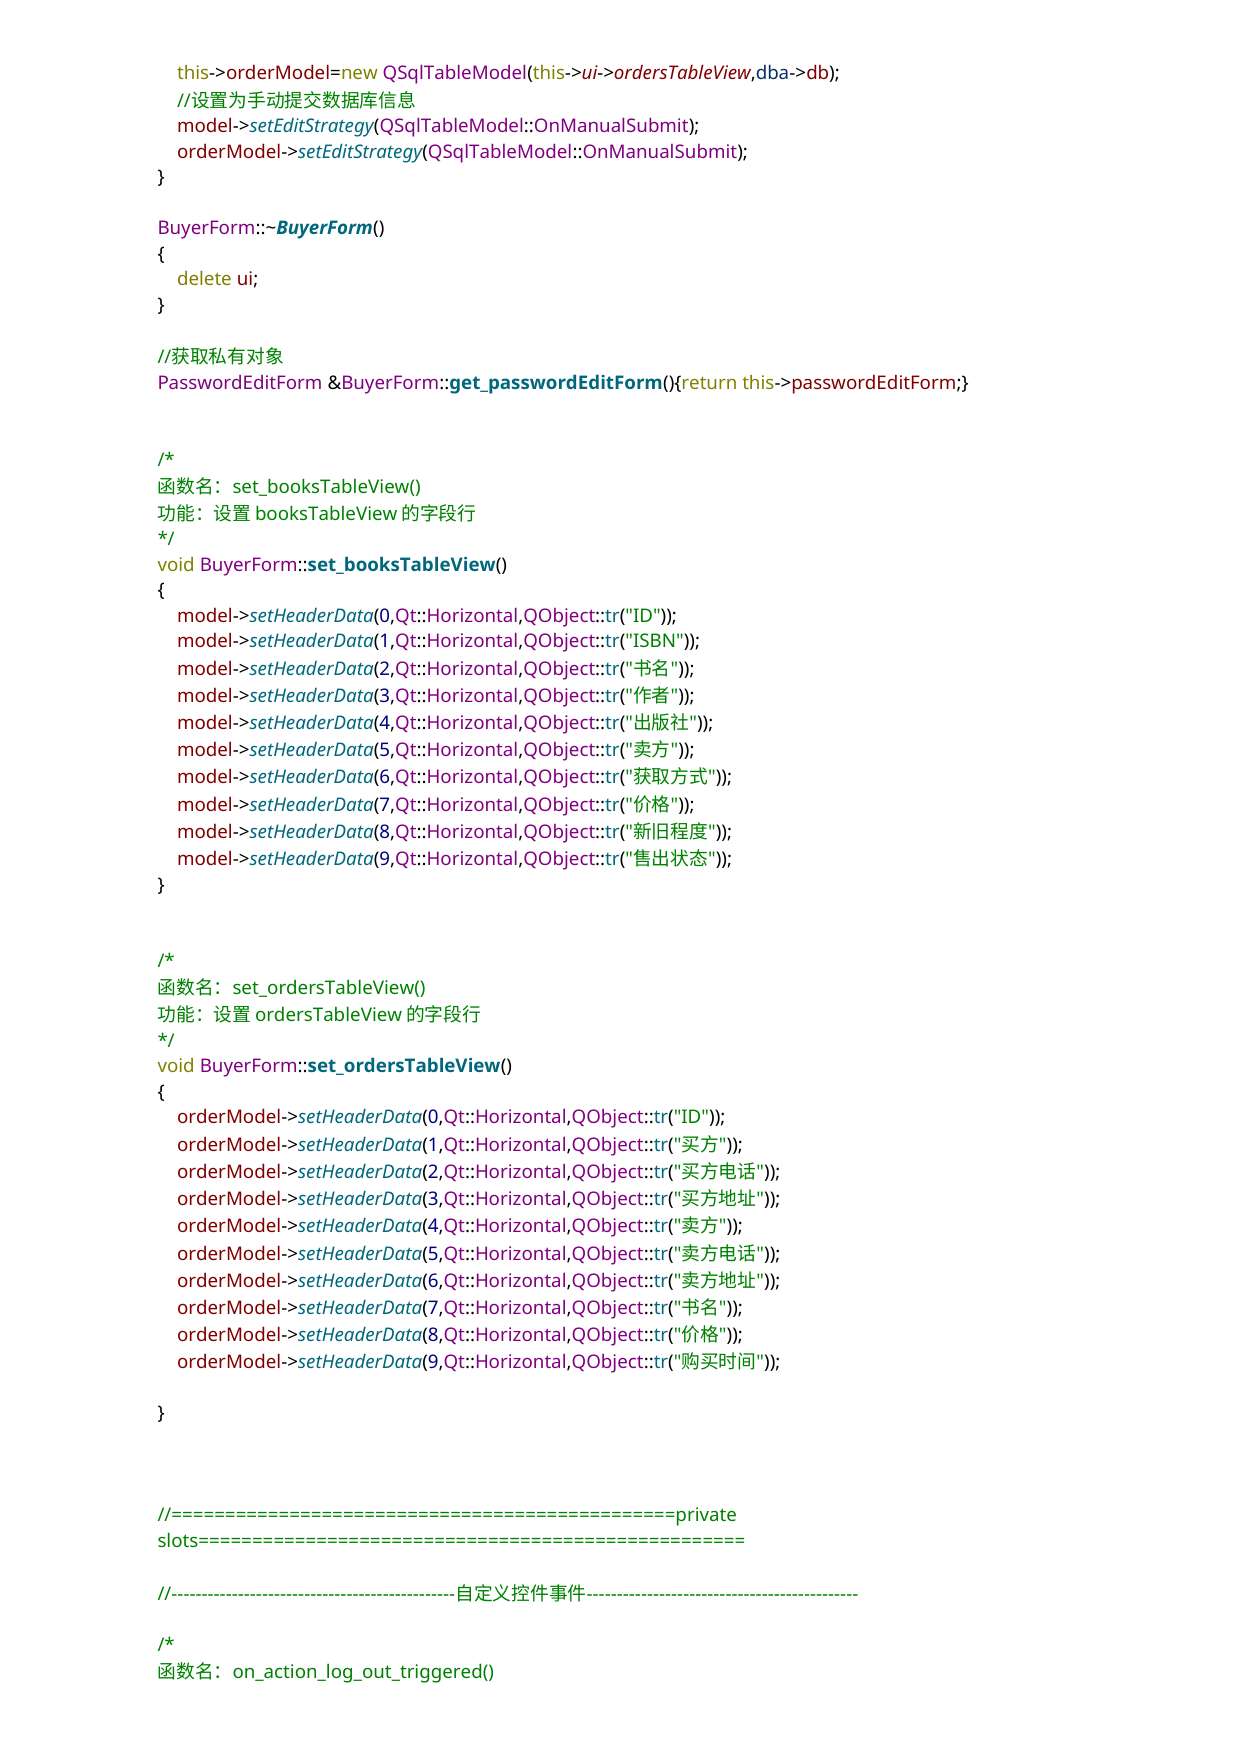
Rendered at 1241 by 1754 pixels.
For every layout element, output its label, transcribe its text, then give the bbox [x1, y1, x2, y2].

text orderModel->setHeaderData(0,Qt::Horizontal,QObject::tr("ID")); [157, 1104, 1084, 1129]
text orderModel->setHeaderData(7,Qt::Horizontal,QObject::tr("书名")); [157, 1292, 1084, 1320]
text model->setHeaderData(6,Qt::Horizontal,QObject::tr("获取方式")); [157, 762, 1084, 789]
text PasswordEditForm &BuyerForm::get_passwordEditForm(){return this->passwordEditForm;} [157, 369, 1084, 395]
text //-----------------------------------------------自定义控件事件--------------------------------------------- [157, 1578, 1084, 1605]
text orderModel->setHeaderData(5,Qt::Horizontal,QObject::tr("卖方电话")); [157, 1238, 1084, 1265]
text model->setHeaderData(9,Qt::Horizontal,QObject::tr("售出状态")); [157, 844, 1084, 871]
text orderModel->setHeaderData(9,Qt::Horizontal,QObject::tr("购买时间")); [157, 1347, 1084, 1374]
text model->setHeaderData(4,Qt::Horizontal,QObject::tr("出版社")); [157, 708, 1084, 735]
text orderModel->setHeaderData(4,Qt::Horizontal,QObject::tr("卖方")); [157, 1211, 1084, 1238]
text orderModel->setHeaderData(1,Qt::Horizontal,QObject::tr("买方")); [157, 1129, 1084, 1157]
text 函数名：set_ordersTableView() [157, 973, 1084, 1000]
text void BuyerForm::set_ordersTableView() [157, 1053, 1084, 1078]
text 功能：设置booksTableView的字段行 [157, 498, 1084, 526]
text orderModel->setHeaderData(3,Qt::Horizontal,QObject::tr("买方地址")); [157, 1184, 1084, 1211]
text { [157, 240, 1084, 266]
text */ [157, 1027, 1084, 1053]
text 函数名：on_action_log_out_triggered() [157, 1656, 1084, 1684]
text this->orderModel=new QSqlTableModel(this->ui->ordersTableView,dba->db); [157, 60, 1084, 85]
text void BuyerForm::set_booksTableView() [157, 551, 1084, 577]
text BuyerForm::~BuyerForm() [157, 214, 1084, 240]
text model->setEditStrategy(QSqlTableModel::OnManualSubmit); [157, 112, 1084, 138]
text } [157, 1399, 1084, 1425]
text /* [157, 947, 1084, 973]
text } [157, 871, 1084, 896]
text model->setHeaderData(5,Qt::Horizontal,QObject::tr("卖方")); [157, 735, 1084, 762]
text /* [157, 1631, 1084, 1656]
text //设置为手动提交数据库信息 [157, 85, 1084, 112]
text //获取私有对象 [157, 342, 1084, 369]
text { [157, 577, 1084, 602]
text { [157, 1078, 1084, 1104]
text /* [157, 446, 1084, 471]
text //===============================================private slots=================================================== [157, 1502, 1084, 1553]
text } [157, 163, 1084, 189]
text orderModel->setHeaderData(2,Qt::Horizontal,QObject::tr("买方电话")); [157, 1157, 1084, 1184]
text 功能：设置ordersTableView的字段行 [157, 1000, 1084, 1027]
text model->setHeaderData(1,Qt::Horizontal,QObject::tr("ISBN")); [157, 628, 1084, 653]
text 函数名：set_booksTableView() [157, 471, 1084, 498]
text model->setHeaderData(3,Qt::Horizontal,QObject::tr("作者")); [157, 681, 1084, 708]
text orderModel->setHeaderData(6,Qt::Horizontal,QObject::tr("卖方地址")); [157, 1265, 1084, 1292]
text model->setHeaderData(8,Qt::Horizontal,QObject::tr("新旧程度")); [157, 816, 1084, 844]
text model->setHeaderData(0,Qt::Horizontal,QObject::tr("ID")); [157, 602, 1084, 628]
text delete ui; [157, 266, 1084, 291]
text } [157, 291, 1084, 317]
text */ [157, 526, 1084, 551]
text model->setHeaderData(2,Qt::Horizontal,QObject::tr("书名")); [157, 653, 1084, 681]
text orderModel->setEditStrategy(QSqlTableModel::OnManualSubmit); [157, 138, 1084, 163]
text orderModel->setHeaderData(8,Qt::Horizontal,QObject::tr("价格")); [157, 1320, 1084, 1347]
text model->setHeaderData(7,Qt::Horizontal,QObject::tr("价格")); [157, 789, 1084, 816]
